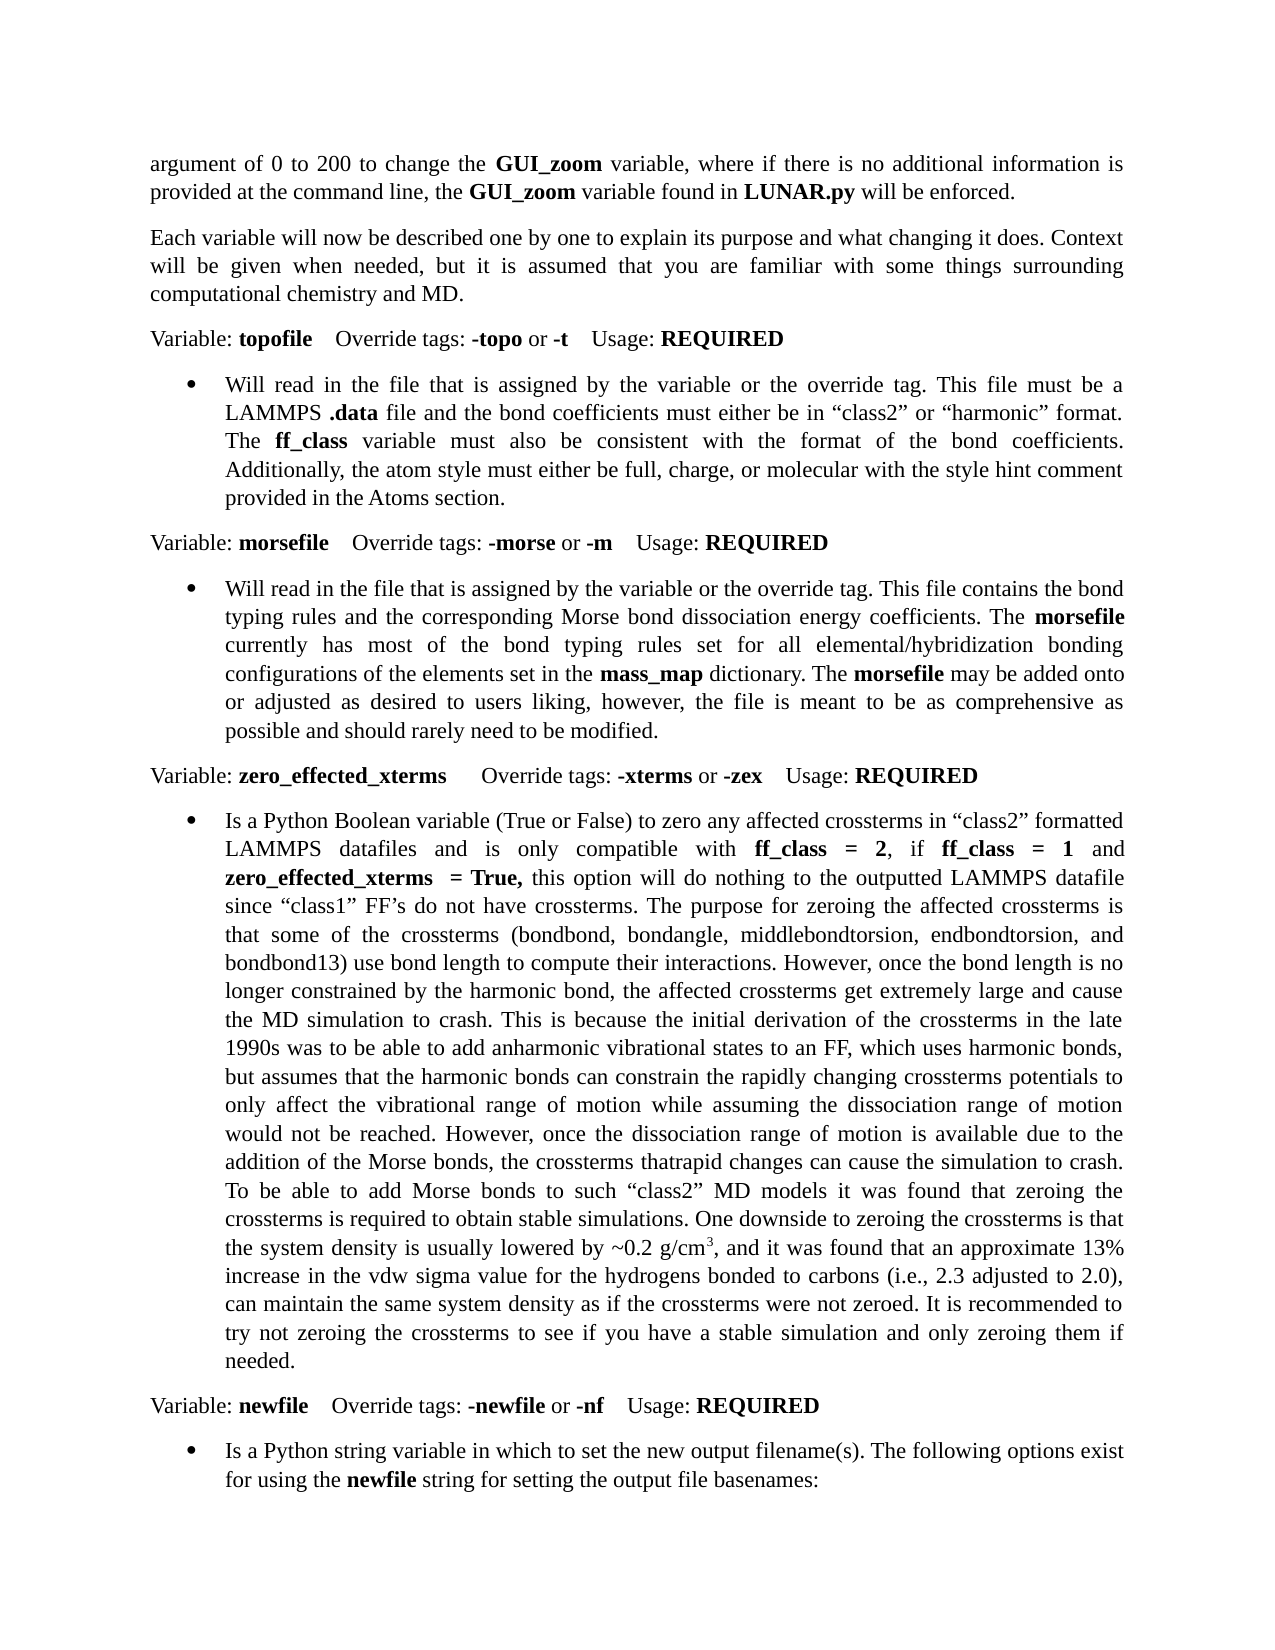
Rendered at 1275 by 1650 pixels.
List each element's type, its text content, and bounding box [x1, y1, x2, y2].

text Each variable will now be described one by one to explain its purpose and what changing it does. Context will be given when needed, but it is assumed that you are familiar with some things surrounding computational chemistry and MD. [150, 223, 1125, 307]
text Variable: morsefile Override tags: -morse or -m Usage: REQUIRED [150, 529, 1125, 556]
list Will read in the file that is assigned by the variable or the override tag. This file must be a LAMMPS .data file and the bond coefficients must either be in “class2” or “harmonic” format. The ff_class variable must also be consistent with the format of the bond coefficients. Additionally, the atom style must either be full, charge, or molecular with the style hint comment provided in the Atoms section. [187, 371, 1125, 511]
text Variable: zero_effected_xterms Override tags: -xterms or -zex Usage: REQUIRED [150, 762, 1125, 788]
text Variable: topofile Override tags: -topo or -t Usage: REQUIRED [150, 326, 1125, 352]
list Is a Python string variable in which to set the new output filename(s). The following options exist for using the newfile string for setting the output file basenames: [187, 1437, 1125, 1492]
list Will read in the file that is assigned by the variable or the override tag. This file contains the bond typing rules and the corresponding Morse bond dissociation energy coefficients. The morsefile currently has most of the bond typing rules set for all elemental/hybridization bonding configurations of the elements set in the mass_map dictionary. The morsefile may be added onto or adjusted as desired to users liking, however, the file is meant to be as comprehensive as possible and should rarely need to be modified. [187, 574, 1125, 743]
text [150, 150, 1125, 205]
text Variable: newfile Override tags: -newfile or -nf Usage: REQUIRED [150, 1392, 1125, 1419]
list Is a Python Boolean variable (True or False) to zero any affected crossterms in “class2” formatted LAMMPS datafiles and is only compatible with ff_class = 2, if ff_class = 1 and zero_effected_xterms = True, this option will do nothing to the outputted LAMMPS datafile since “class1” FF’s do not have crossterms. The purpose for zeroing the affected crossterms is that some of the crossterms (bondbond, bondangle, middlebondtorsion, endbondtorsion, and bondbond13) use bond length to compute their interactions. However, once the bond length is no longer constrained by the harmonic bond, the affected crossterms get extremely large and cause the MD simulation to crash. This is because the initial derivation of the crossterms in the late 1990s was to be able to add anharmonic vibrational states to an FF, which uses harmonic bonds, but assumes that the harmonic bonds can constrain the rapidly changing crossterms potentials to only affect the vibrational range of motion while assuming the dissociation range of motion would not be reached. However, once the dissociation range of motion is available due to the addition of the Morse bonds, the crossterms thatrapid changes can cause the simulation to crash. To be able to add Morse bonds to such “class2” MD models it was found that zeroing the crossterms is required to obtain stable simulations. One downside to zeroing the crossterms is that the system density is usually lowered by ~0.2 g/cm3, and it was found that an approximate 13% increase in the vdw sigma value for the hydrogens bonded to carbons (i.e., 2.3 adjusted to 2.0), can maintain the same system density as if the crossterms were not zeroed. It is recommended to try not zeroing the crossterms to see if you have a stable simulation and only zeroing them if needed. [187, 807, 1125, 1374]
